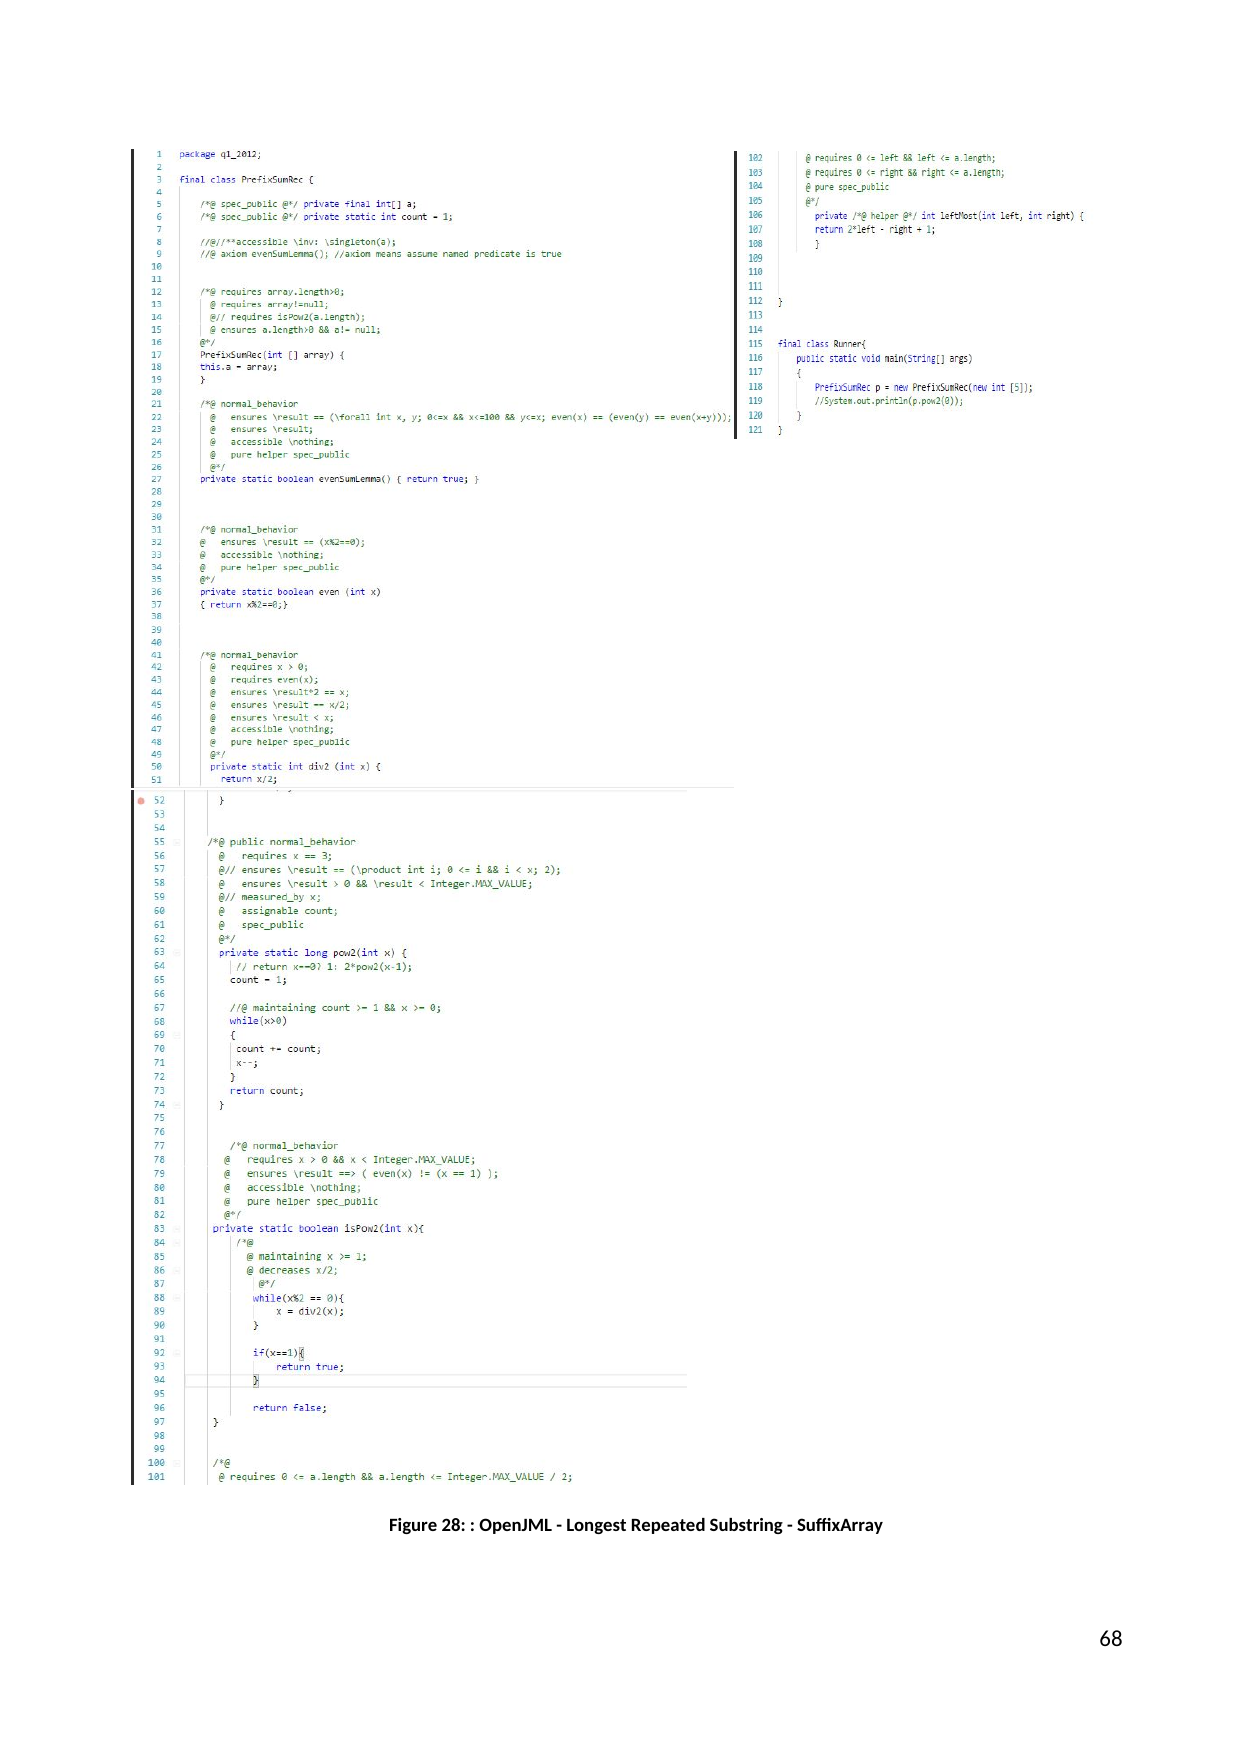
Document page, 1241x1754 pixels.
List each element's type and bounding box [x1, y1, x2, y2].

picture [131, 149, 1102, 788]
picture [131, 790, 687, 1485]
